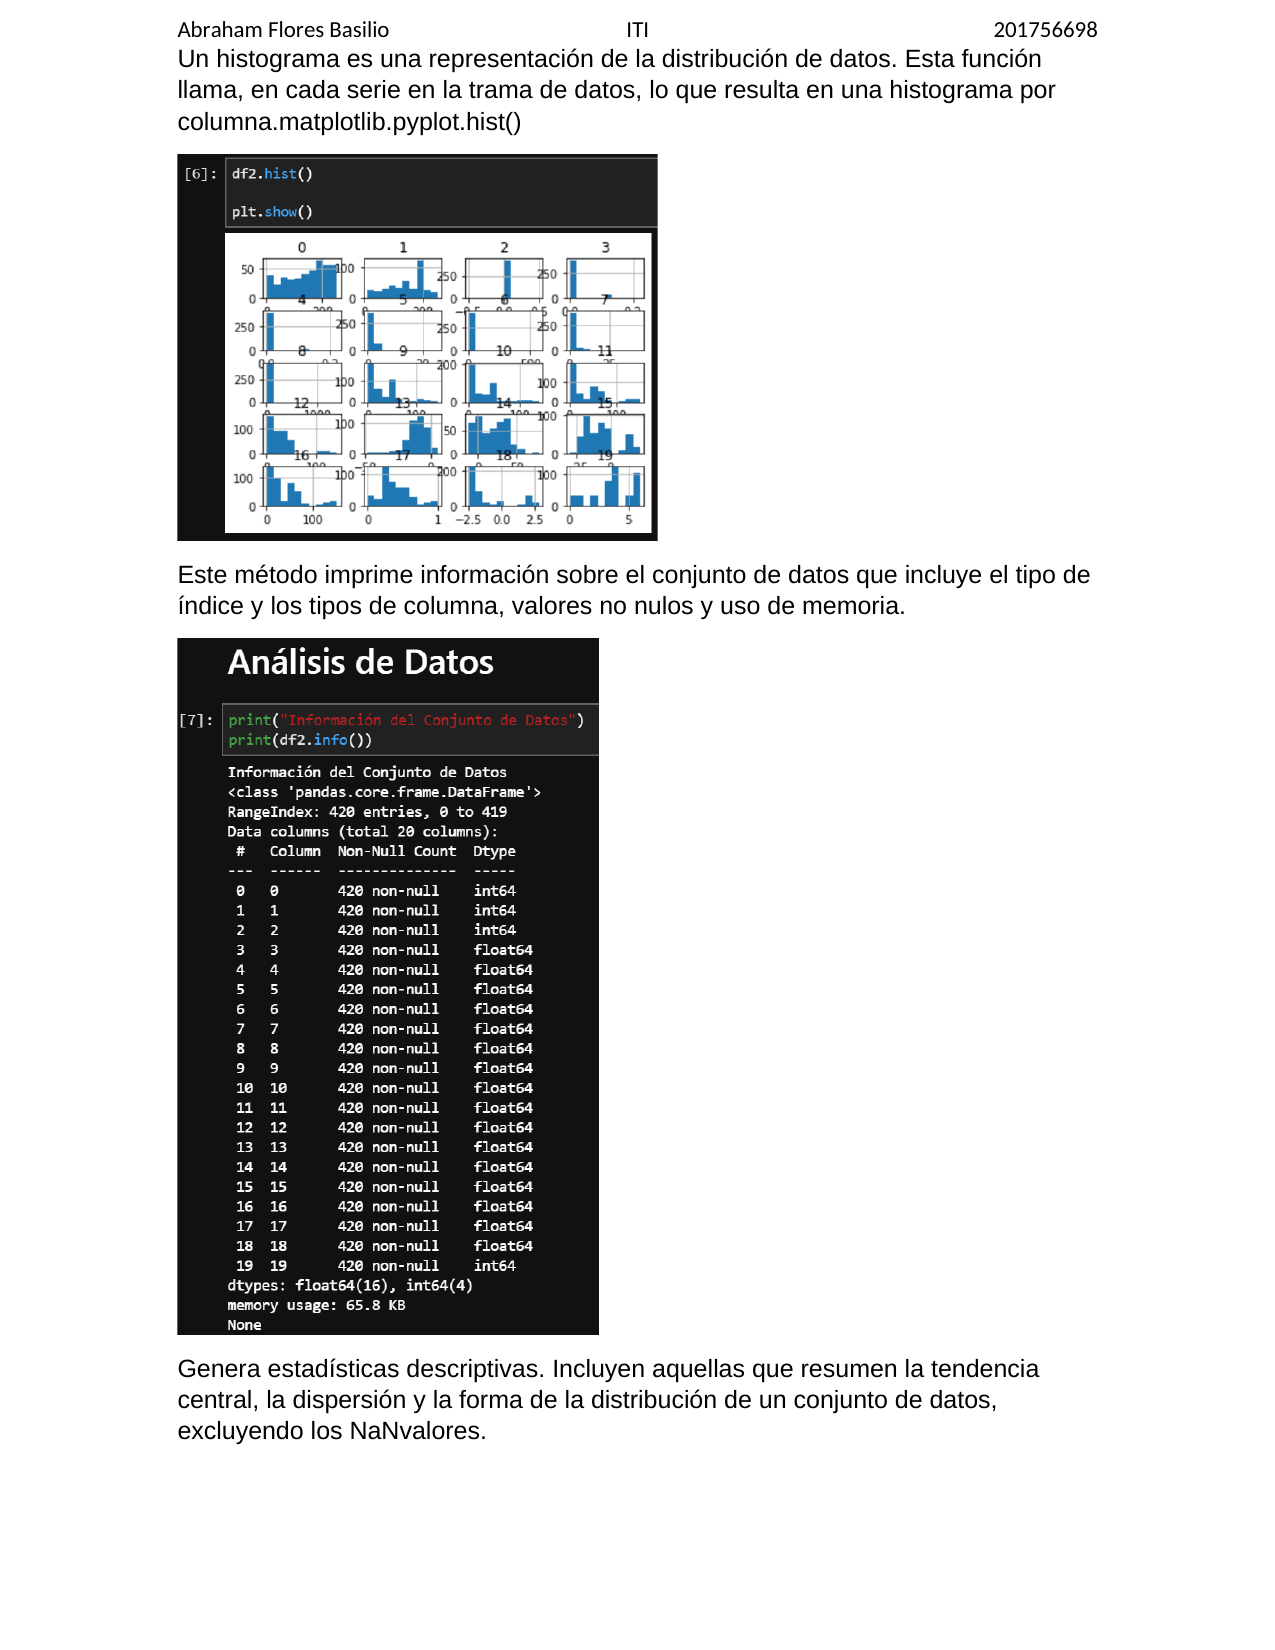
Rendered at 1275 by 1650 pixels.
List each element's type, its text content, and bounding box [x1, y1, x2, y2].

text Un histograma es una representación de la distribución de datos. Esta función llama, en cada serie en la trama de datos, lo que resulta en una histograma por columna.matplotlib.pyplot.hist() [177, 44, 1098, 135]
text Este método imprime información sobre el conjunto de datos que incluye el tipo de índice y los tipos de columna, valores no nulos y uso de memoria. [177, 560, 1098, 619]
picture [177, 154, 658, 541]
picture [177, 638, 599, 1335]
text Genera estadísticas descriptivas. Incluyen aquellas que resumen la tendencia central, la dispersión y la forma de la distribución de un conjunto de datos, excluyendo los NaNvalores. [177, 1354, 1098, 1444]
